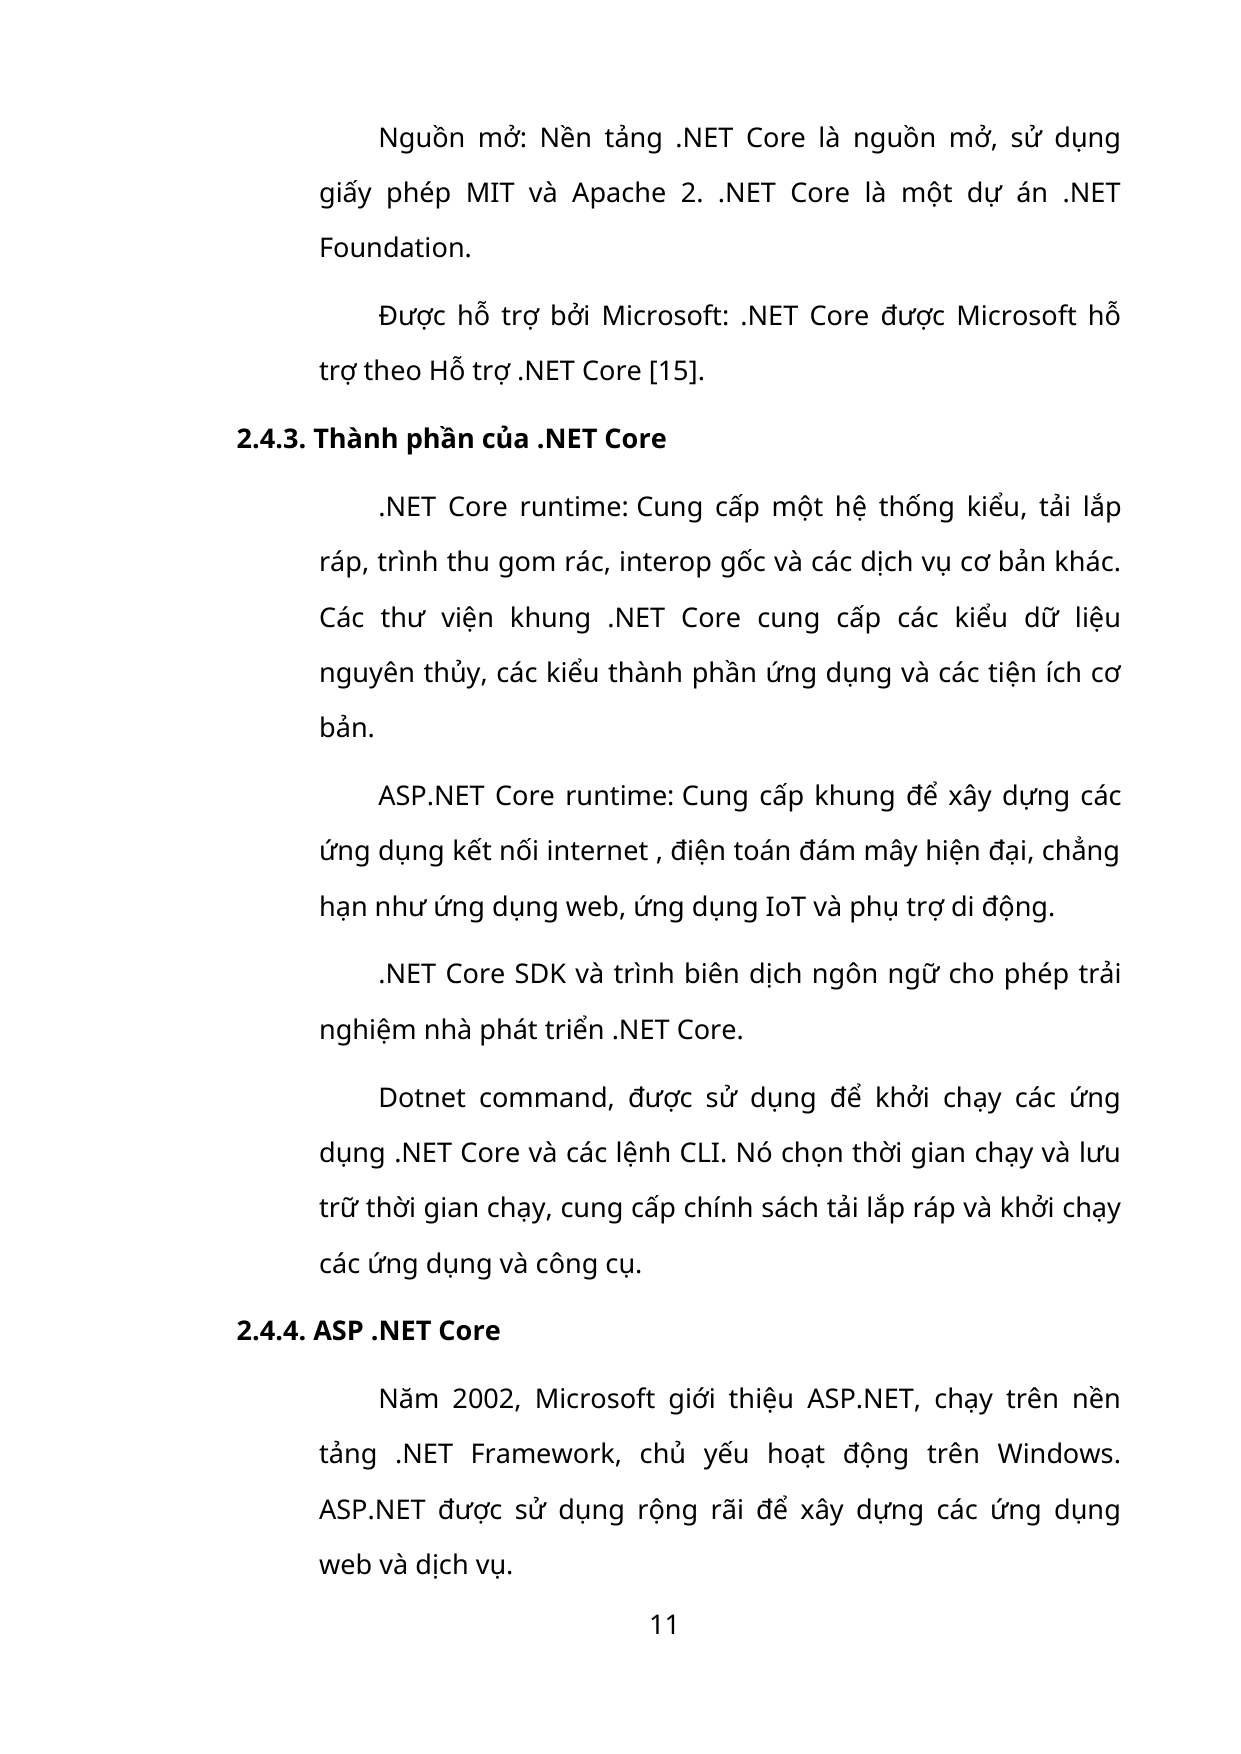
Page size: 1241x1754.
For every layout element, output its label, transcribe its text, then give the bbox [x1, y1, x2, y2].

text Được hỗ trợ bởi Microsoft: .NET Core được Microsoft hỗ trợ theo Hỗ trợ .NET Core [15]. [319, 297, 1122, 389]
text Nguồn mở: Nền tảng .NET Core là nguồn mở, sử dụng giấy phép MIT và Apache 2. .NET Core là một dự án .NET Foundation. [319, 118, 1122, 266]
text .NET Core runtime: Cung cấp một hệ thống kiểu, tải lắp ráp, trình thu gom rác, interop gốc và các dịch vụ cơ bản khác. Các thư viện khung .NET Core cung cấp các kiểu dữ liệu nguyên thủy, các kiểu thành phần ứng dụng và các tiện ích cơ bản. [319, 487, 1122, 746]
subtitle Thành phần của .NET Core [236, 420, 1122, 457]
subtitle ASP .NET Core [236, 1312, 1122, 1349]
text ASP.NET Core runtime: Cung cấp khung để xây dựng các ứng dụng kết nối internet , điện toán đám mây hiện đại, chẳng hạn như ứng dụng web, ứng dụng IoT và phụ trợ di động. [319, 777, 1122, 924]
text Năm 2002, Microsoft giới thiệu ASP.NET, chạy trên nền tảng .NET Framework, chủ yếu hoạt động trên Windows. ASP.NET được sử dụng rộng rãi để xây dựng các ứng dụng web và dịch vụ. [319, 1380, 1122, 1582]
text .NET Core SDK và trình biên dịch ngôn ngữ cho phép trải nghiệm nhà phát triển .NET Core. [319, 955, 1122, 1047]
text Dotnet command, được sử dụng để khởi chạy các ứng dụng .NET Core và các lệnh CLI. Nó chọn thời gian chạy và lưu trữ thời gian chạy, cung cấp chính sách tải lắp ráp và khởi chạy các ứng dụng và công cụ. [319, 1078, 1122, 1281]
